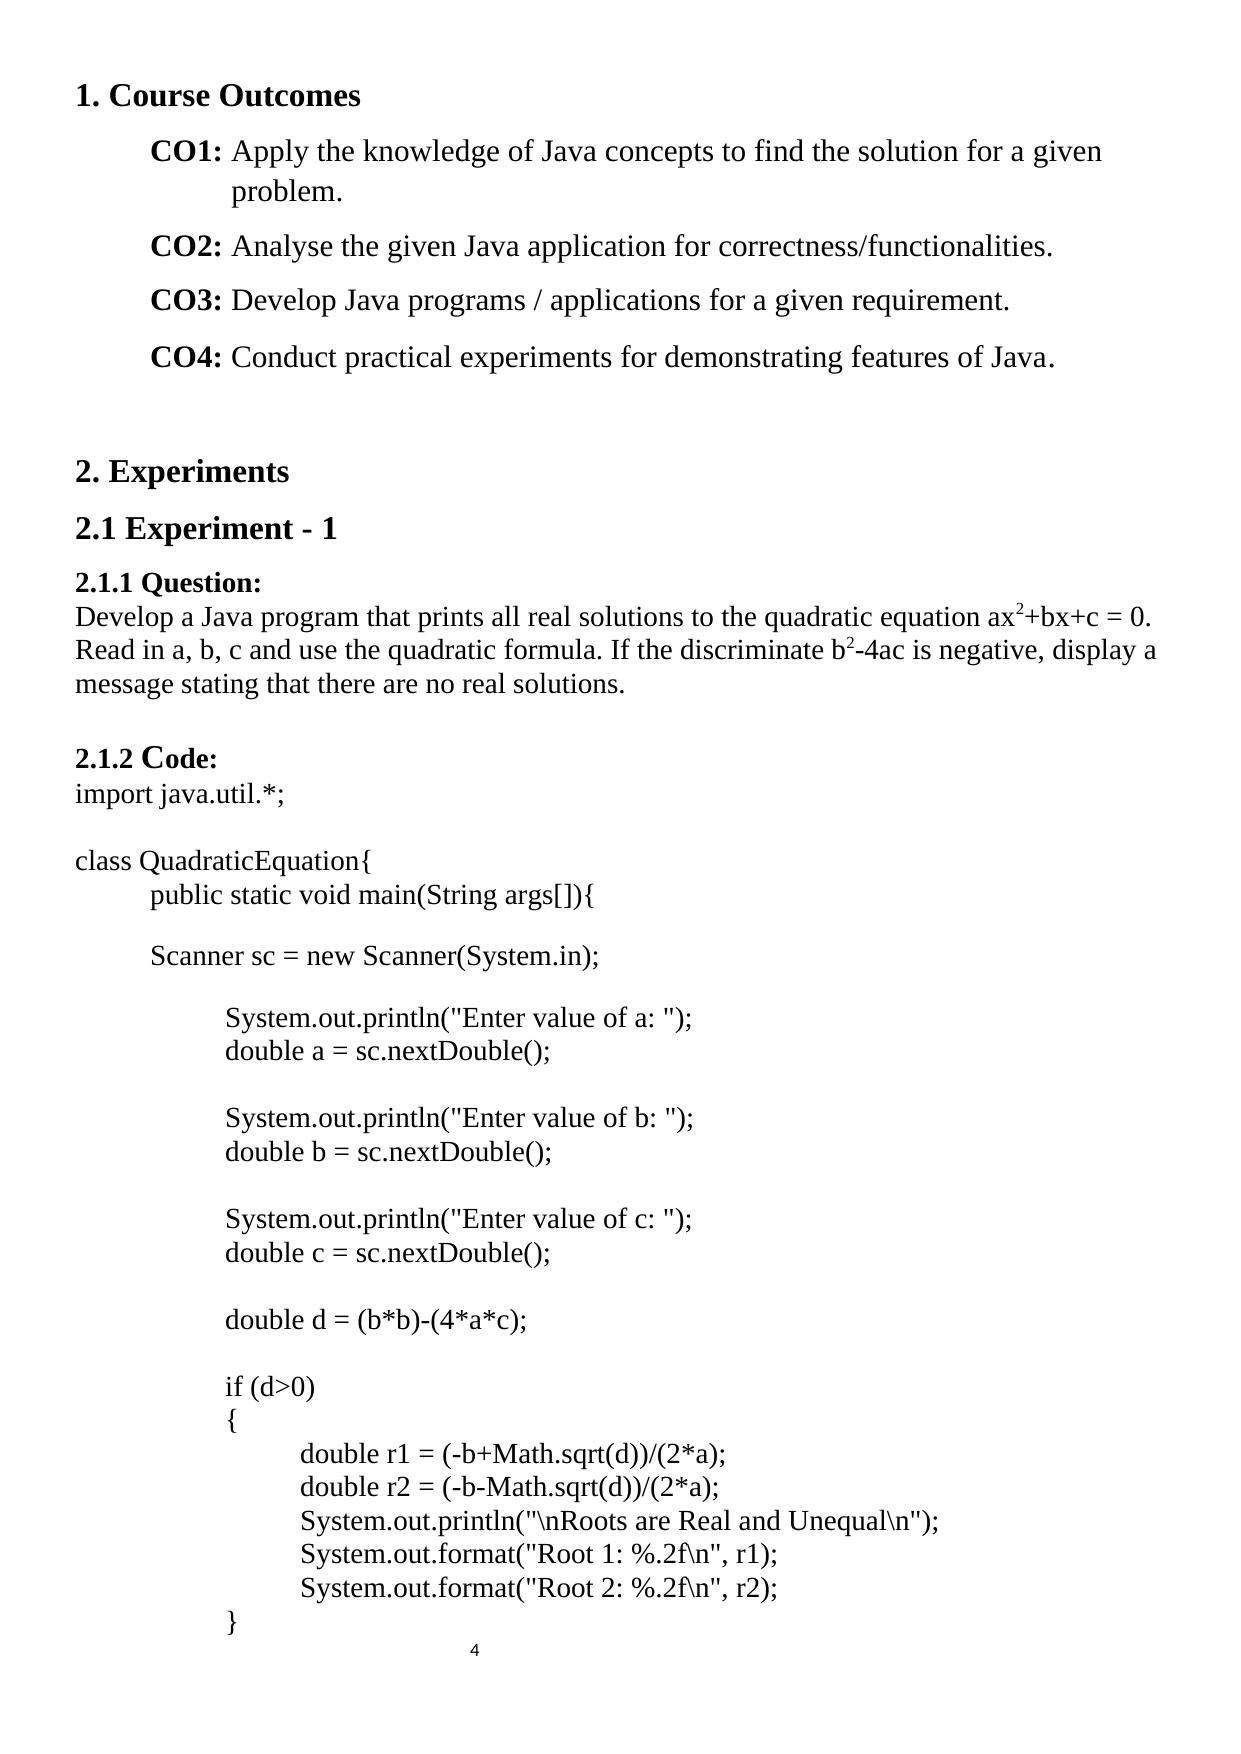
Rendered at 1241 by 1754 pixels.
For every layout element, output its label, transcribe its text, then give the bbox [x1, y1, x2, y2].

list System.out.println("Enter value of a: "); [75, 1000, 1165, 1033]
list double d = (b*b)-(4*a*c); [75, 1302, 1165, 1335]
list { [75, 1402, 1165, 1436]
list System.out.format("Root 1: %.2f\n", r1); [75, 1537, 1165, 1570]
list System.out.println("Enter value of b: "); [75, 1101, 1165, 1134]
text problem. [75, 172, 1165, 208]
list Question: [75, 565, 1165, 599]
list import java.util.*; [75, 776, 1165, 810]
list double r1 = (-b+Math.sqrt(d))/(2*a); [75, 1436, 1165, 1469]
list double c = sc.nextDouble(); [75, 1235, 1165, 1268]
list class QuadraticEquation{ [75, 843, 1165, 877]
list double b = sc.nextDouble(); [75, 1134, 1165, 1168]
list Course Outcomes [75, 75, 1165, 113]
list Code: [75, 738, 1165, 776]
list System.out.format("Root 2: %.2f\n", r2); [75, 1570, 1165, 1604]
list public static void main(String args[]){ [75, 877, 1165, 910]
list Scanner sc = new Scanner(System.in); [75, 938, 1165, 972]
text CO3: Develop Java programs / applications for a given requirement. [75, 282, 1165, 317]
text CO1: Apply the knowledge of Java concepts to find the solution for a given [75, 132, 1165, 168]
list double r2 = (-b-Math.sqrt(d))/(2*a); [75, 1469, 1165, 1503]
list Experiment - 1 [75, 508, 1165, 546]
list System.out.println("Enter value of c: "); [75, 1201, 1165, 1235]
list System.out.println("\nRoots are Real and Unequal\n"); [75, 1503, 1165, 1537]
list double a = sc.nextDouble(); [75, 1033, 1165, 1067]
list } [75, 1604, 1165, 1637]
list if (d>0) [75, 1369, 1165, 1402]
text CO2: Analyse the given Java application for correctness/functionalities. [75, 227, 1165, 263]
list Develop a Java program that prints all real solutions to the quadratic equation ax2+bx+c = 0. Read in a, b, c and use the quadratic formula. If the discriminate b2-4ac is negative, display a message stating that there are no real solutions. [75, 599, 1165, 699]
text CO4: Conduct practical experiments for demonstrating features of Java. [75, 336, 1165, 374]
list Experiments [75, 451, 1165, 489]
